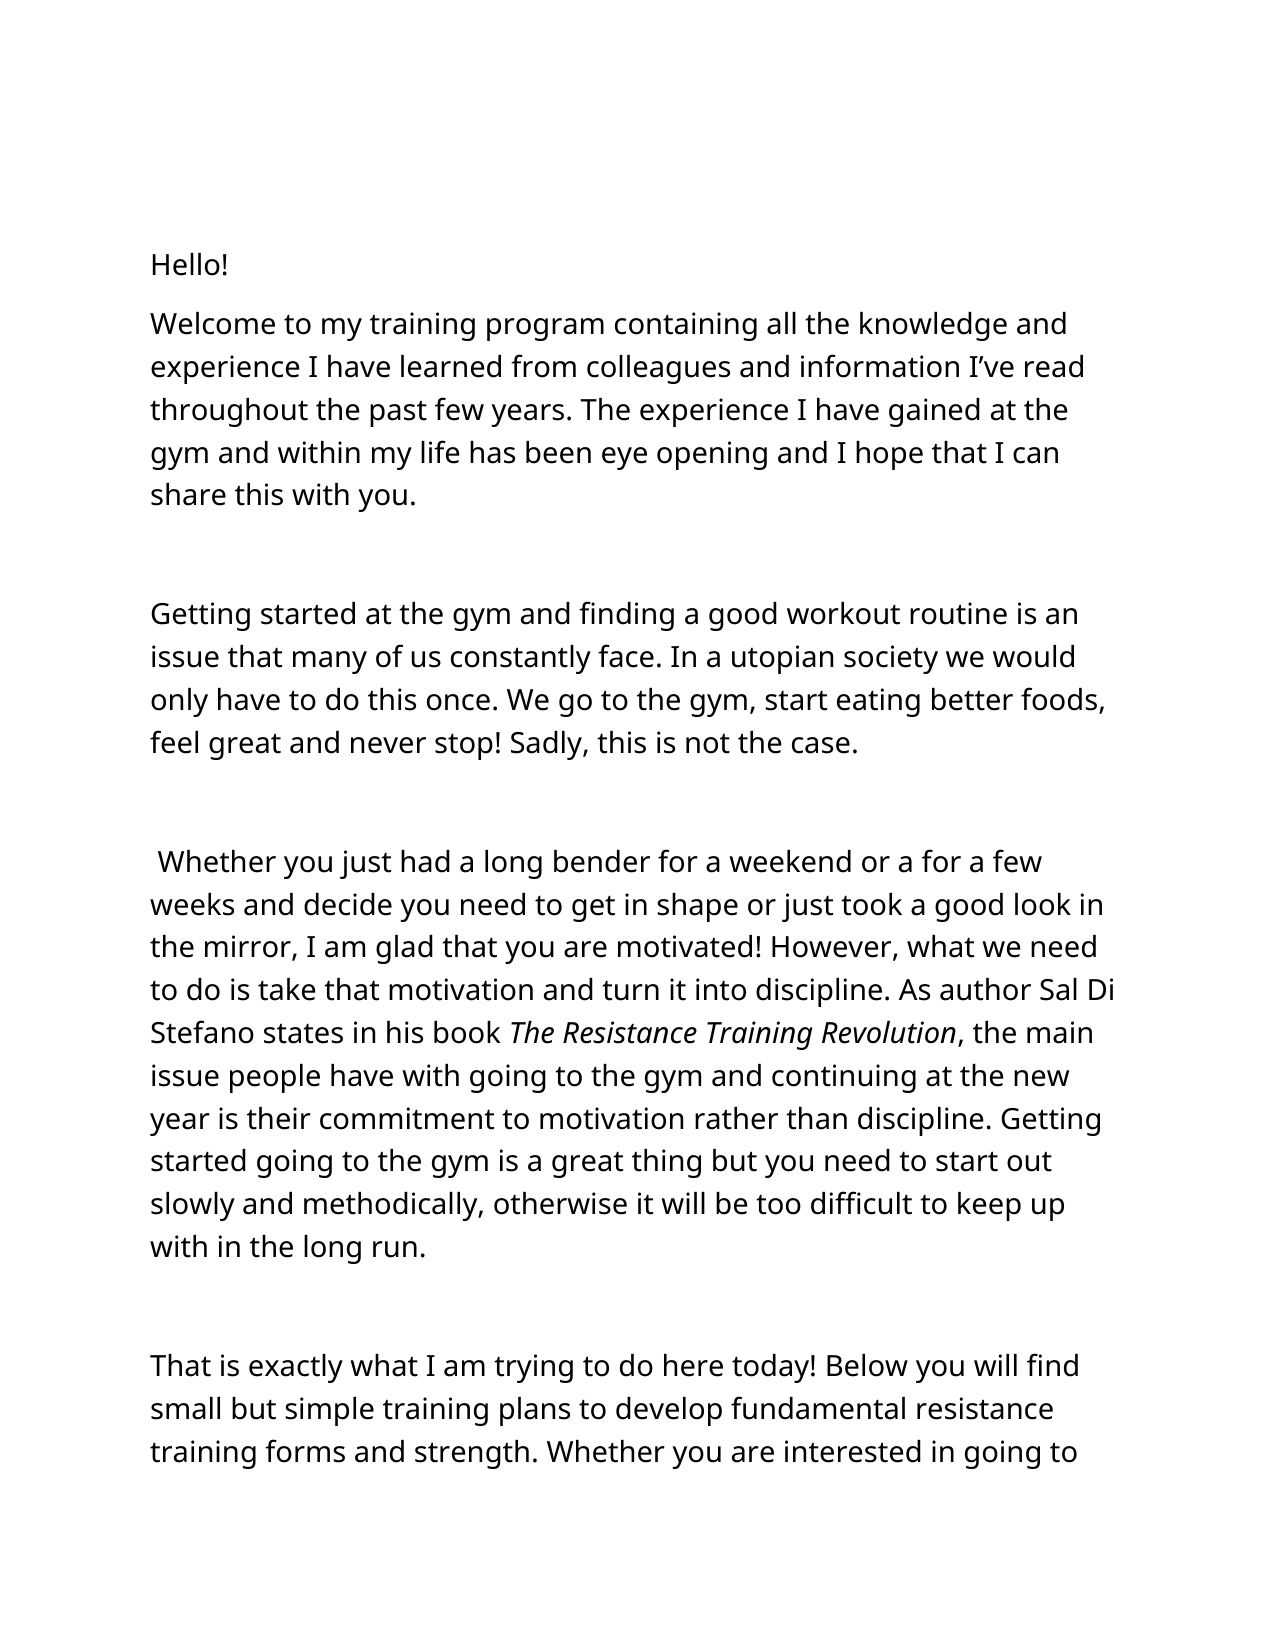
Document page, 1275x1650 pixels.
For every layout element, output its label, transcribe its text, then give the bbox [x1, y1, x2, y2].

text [150, 1345, 1125, 1471]
text Getting started at the gym and finding a good workout routine is an issue that many of us constantly face. In a utopian society we would only have to do this once. We go to the gym, start eating better foods, feel great and never stop! Sadly, this is not the case. [150, 594, 1125, 762]
text Hello! [150, 244, 1125, 284]
text Welcome to my training program containing all the knowledge and experience I have learned from colleagues and information I’ve read throughout the past few years. The experience I have gained at the gym and within my life has been eye opening and I hope that I can share this with you. [150, 303, 1125, 514]
text Whether you just had a long bender for a weekend or a for a few weeks and decide you need to get in shape or just took a good look in the mirror, I am glad that you are motivated! However, what we need to do is take that motivation and turn it into discipline. As author Sal Di Stefano states in his book The Resistance Training Revolution, the main issue people have with going to the gym and continuing at the new year is their commitment to motivation rather than discipline. Getting started going to the gym is a great thing but you need to start out slowly and methodically, otherwise it will be too difficult to keep up with in the long run. [150, 841, 1125, 1266]
